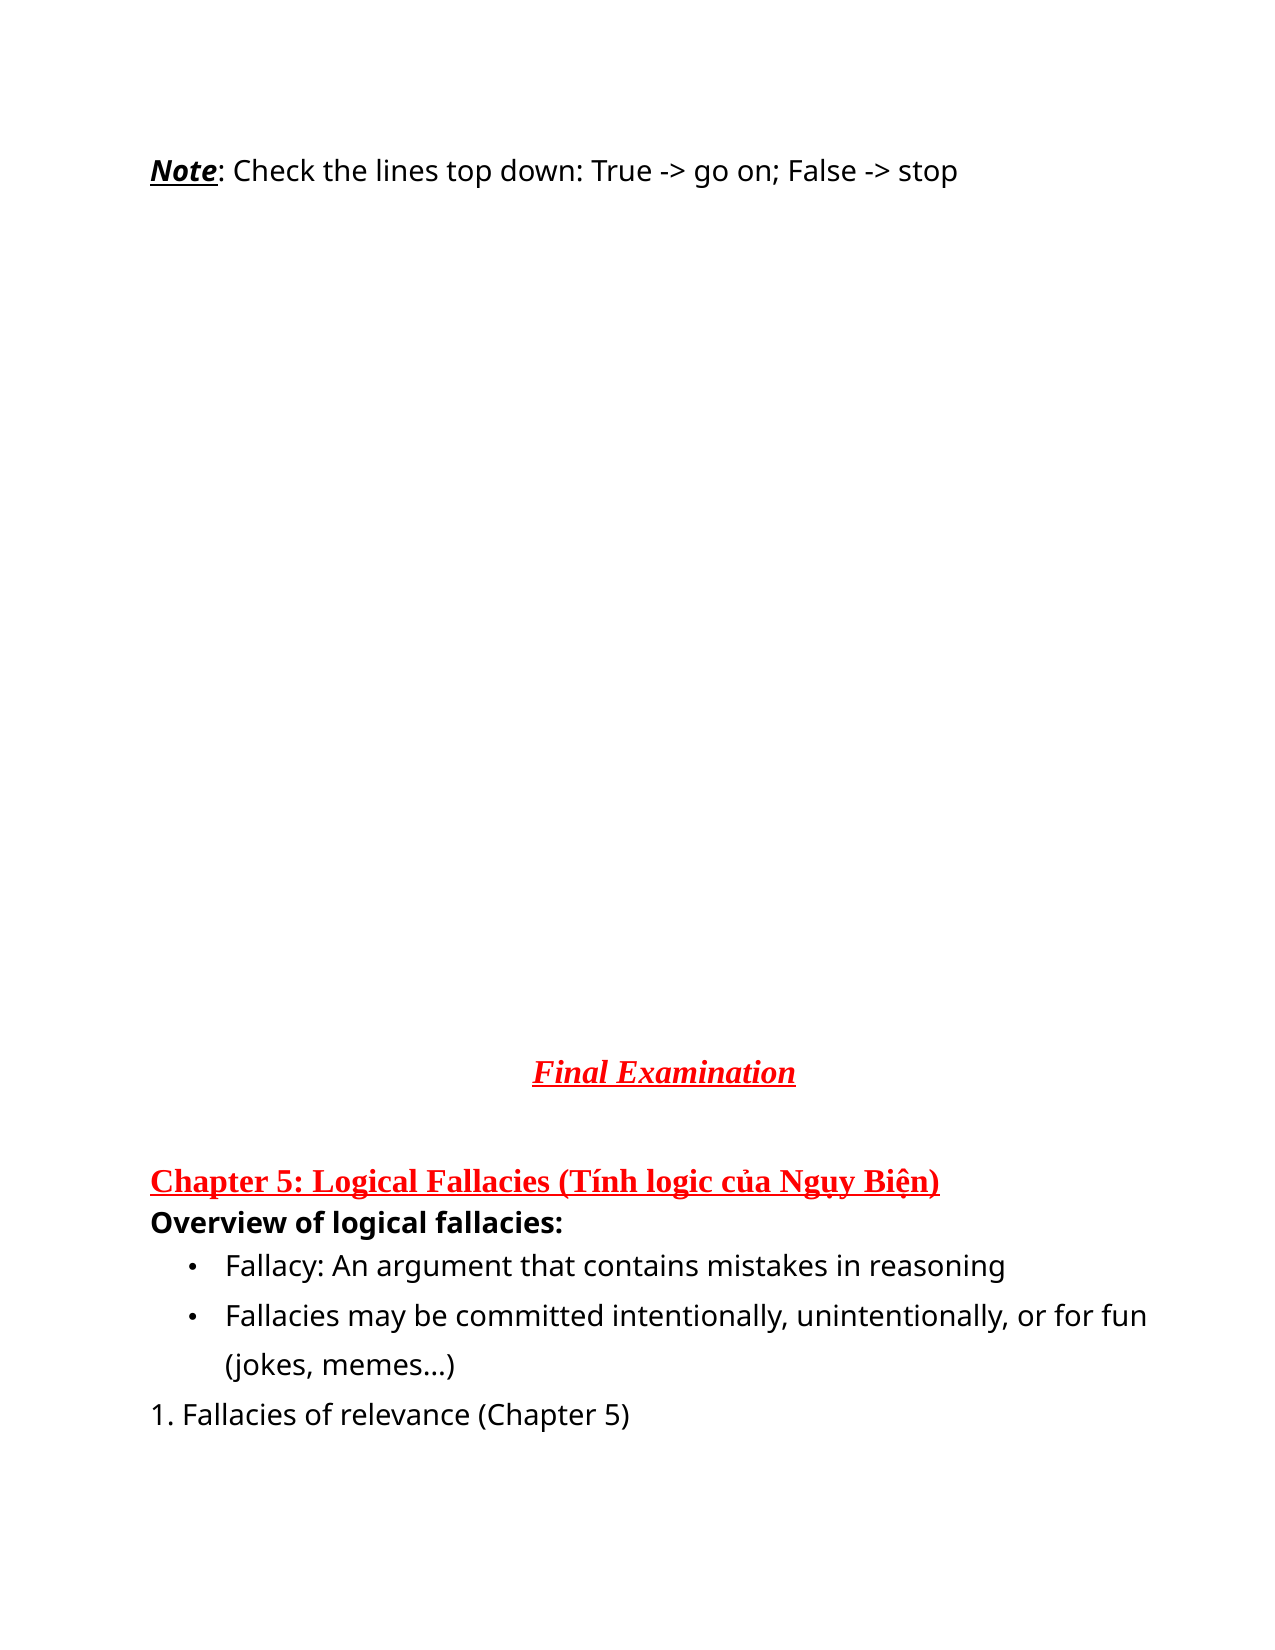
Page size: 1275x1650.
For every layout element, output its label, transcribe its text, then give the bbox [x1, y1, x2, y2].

subtitle Final Examination [150, 1052, 1181, 1091]
text Note: Check the lines top down: True -> go on; False -> stop [150, 150, 1181, 190]
text 1. Fallacies of relevance (Chapter 5) [150, 1394, 1181, 1434]
list Fallacy: An argument that contains mistakes in reasoning [187, 1246, 1181, 1285]
list Fallacies may be committed intentionally, unintentionally, or for fun (jokes, memes…) [187, 1295, 1181, 1384]
text Overview of logical fallacies: [150, 1203, 1181, 1242]
subtitle Chapter 5: Logical Fallacies (Tính logic của Ngụy Biện) [150, 1161, 1181, 1200]
